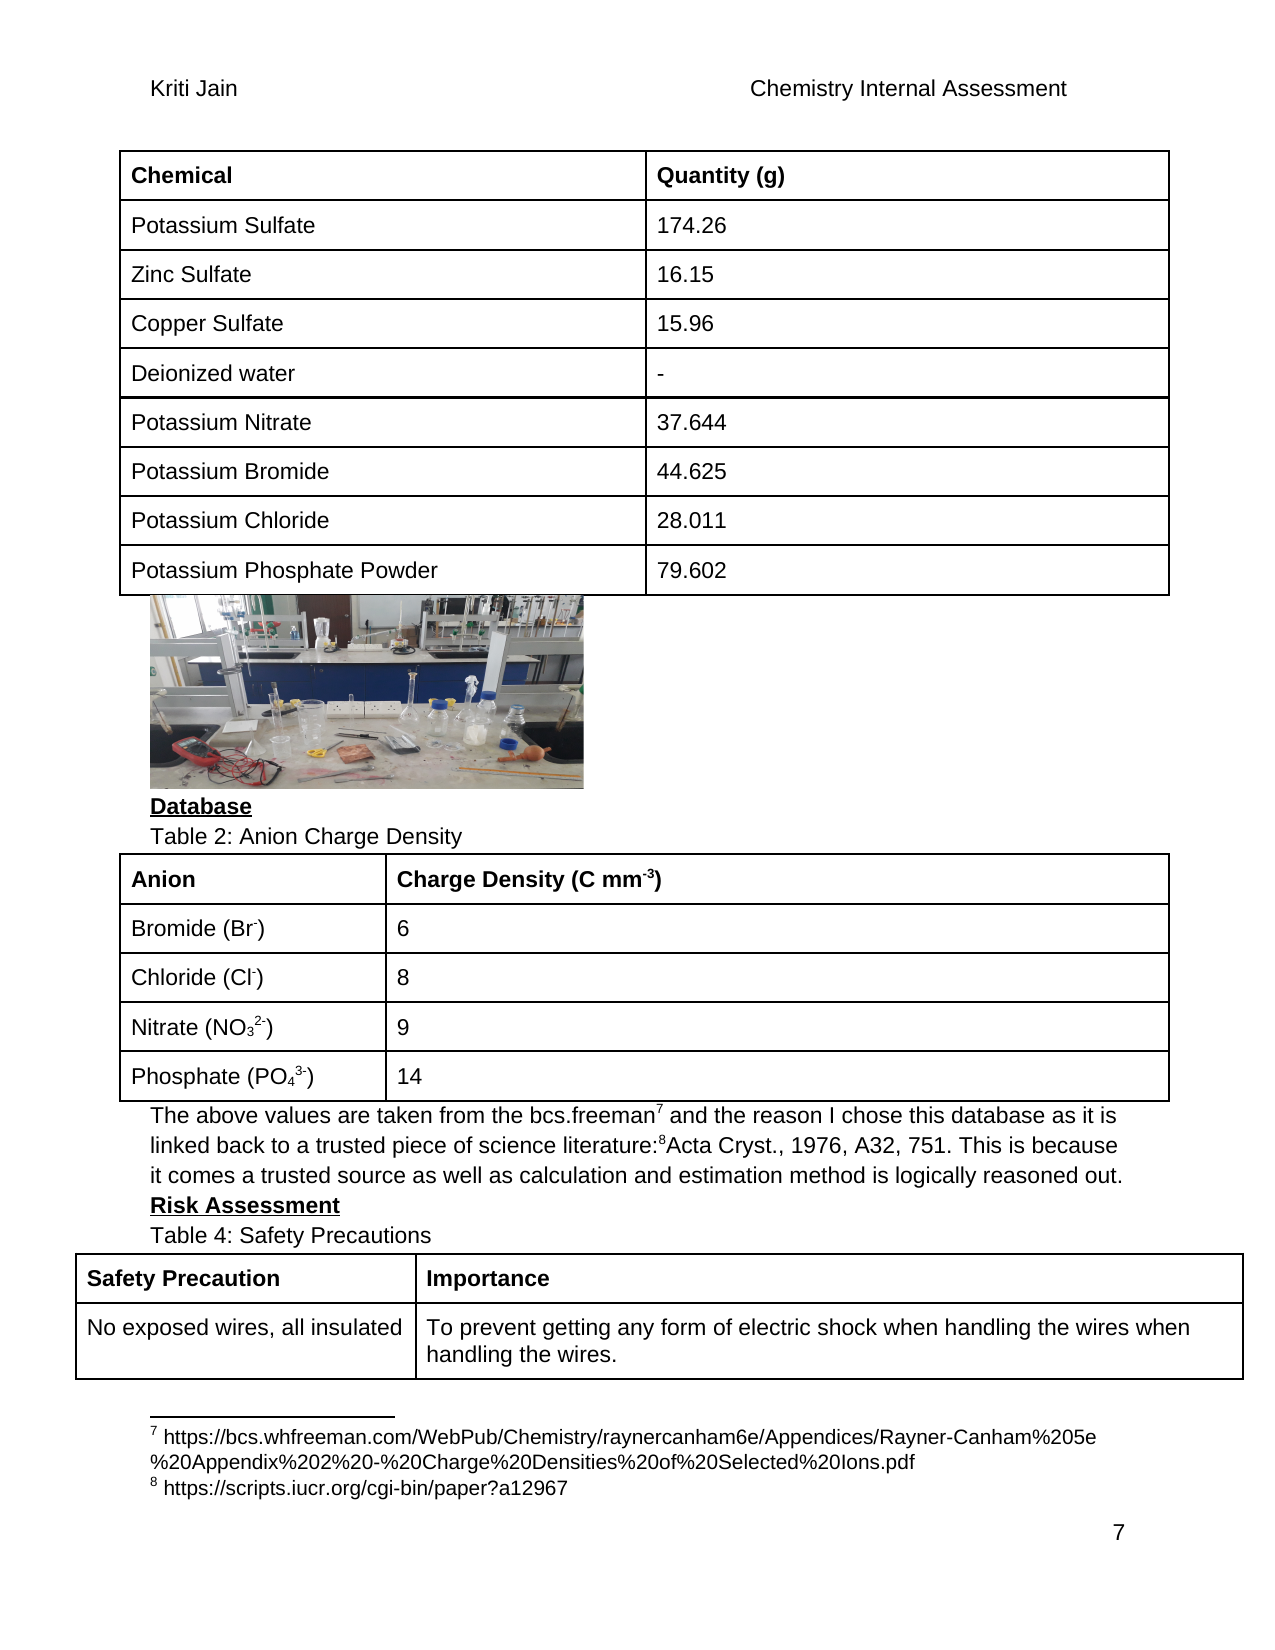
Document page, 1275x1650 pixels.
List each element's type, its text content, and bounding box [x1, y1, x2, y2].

table_cell 16.15 [647, 251, 1168, 298]
table_cell Deionized water [121, 349, 645, 396]
text Database [150, 793, 1125, 819]
table_cell Potassium Chloride [121, 497, 645, 544]
table_cell No exposed wires, all insulated [77, 1304, 415, 1377]
table_cell Bromide (Br-) [121, 905, 385, 952]
table_cell To prevent getting any form of electric shock when handling the wires when handling the wires. [417, 1304, 1242, 1377]
table_cell 14 [387, 1052, 1168, 1099]
text Table 4: Safety Precautions [150, 1222, 1125, 1249]
table_cell Nitrate (NO32-) [121, 1003, 385, 1050]
text Table 2: Anion Charge Density [150, 823, 1125, 849]
table_cell 15.96 [647, 300, 1168, 347]
text The above values are taken from the bcs.freeman and the reason I chose this database as it is linked back to a trusted piece of science literature:Acta Cryst., 1976, A32, 751. This is because it comes a trusted source as well as calculation and estimation method is logically reasoned out. [150, 1102, 1125, 1188]
table_cell - [647, 349, 1168, 396]
table_cell 8 [387, 954, 1168, 1001]
table_cell 174.26 [647, 201, 1168, 248]
table_cell Copper Sulfate [121, 300, 645, 347]
table_cell Chloride (Cl-) [121, 954, 385, 1001]
table_header Chemical [121, 152, 645, 199]
table_cell 44.625 [647, 448, 1168, 495]
table_cell Potassium Sulfate [121, 201, 645, 248]
table_header Quantity (g) [647, 152, 1168, 199]
table_header Importance [417, 1255, 1242, 1302]
table_cell Potassium Bromide [121, 448, 645, 495]
table_header Charge Density (C mm-3) [387, 855, 1168, 902]
table_cell 37.644 [647, 399, 1168, 446]
table_cell Potassium Phosphate Powder [121, 546, 645, 593]
text Risk Assessment [150, 1192, 1125, 1218]
table_cell Phosphate (PO43-) [121, 1052, 385, 1099]
table_cell 79.602 [647, 546, 1168, 593]
table_cell 9 [387, 1003, 1168, 1050]
table_cell Zinc Sulfate [121, 251, 645, 298]
table_header Anion [121, 855, 385, 902]
table_header Safety Precaution [77, 1255, 415, 1302]
table_cell Potassium Nitrate [121, 399, 645, 446]
table_cell 28.011 [647, 497, 1168, 544]
picture [150, 595, 584, 789]
table_cell 6 [387, 905, 1168, 952]
